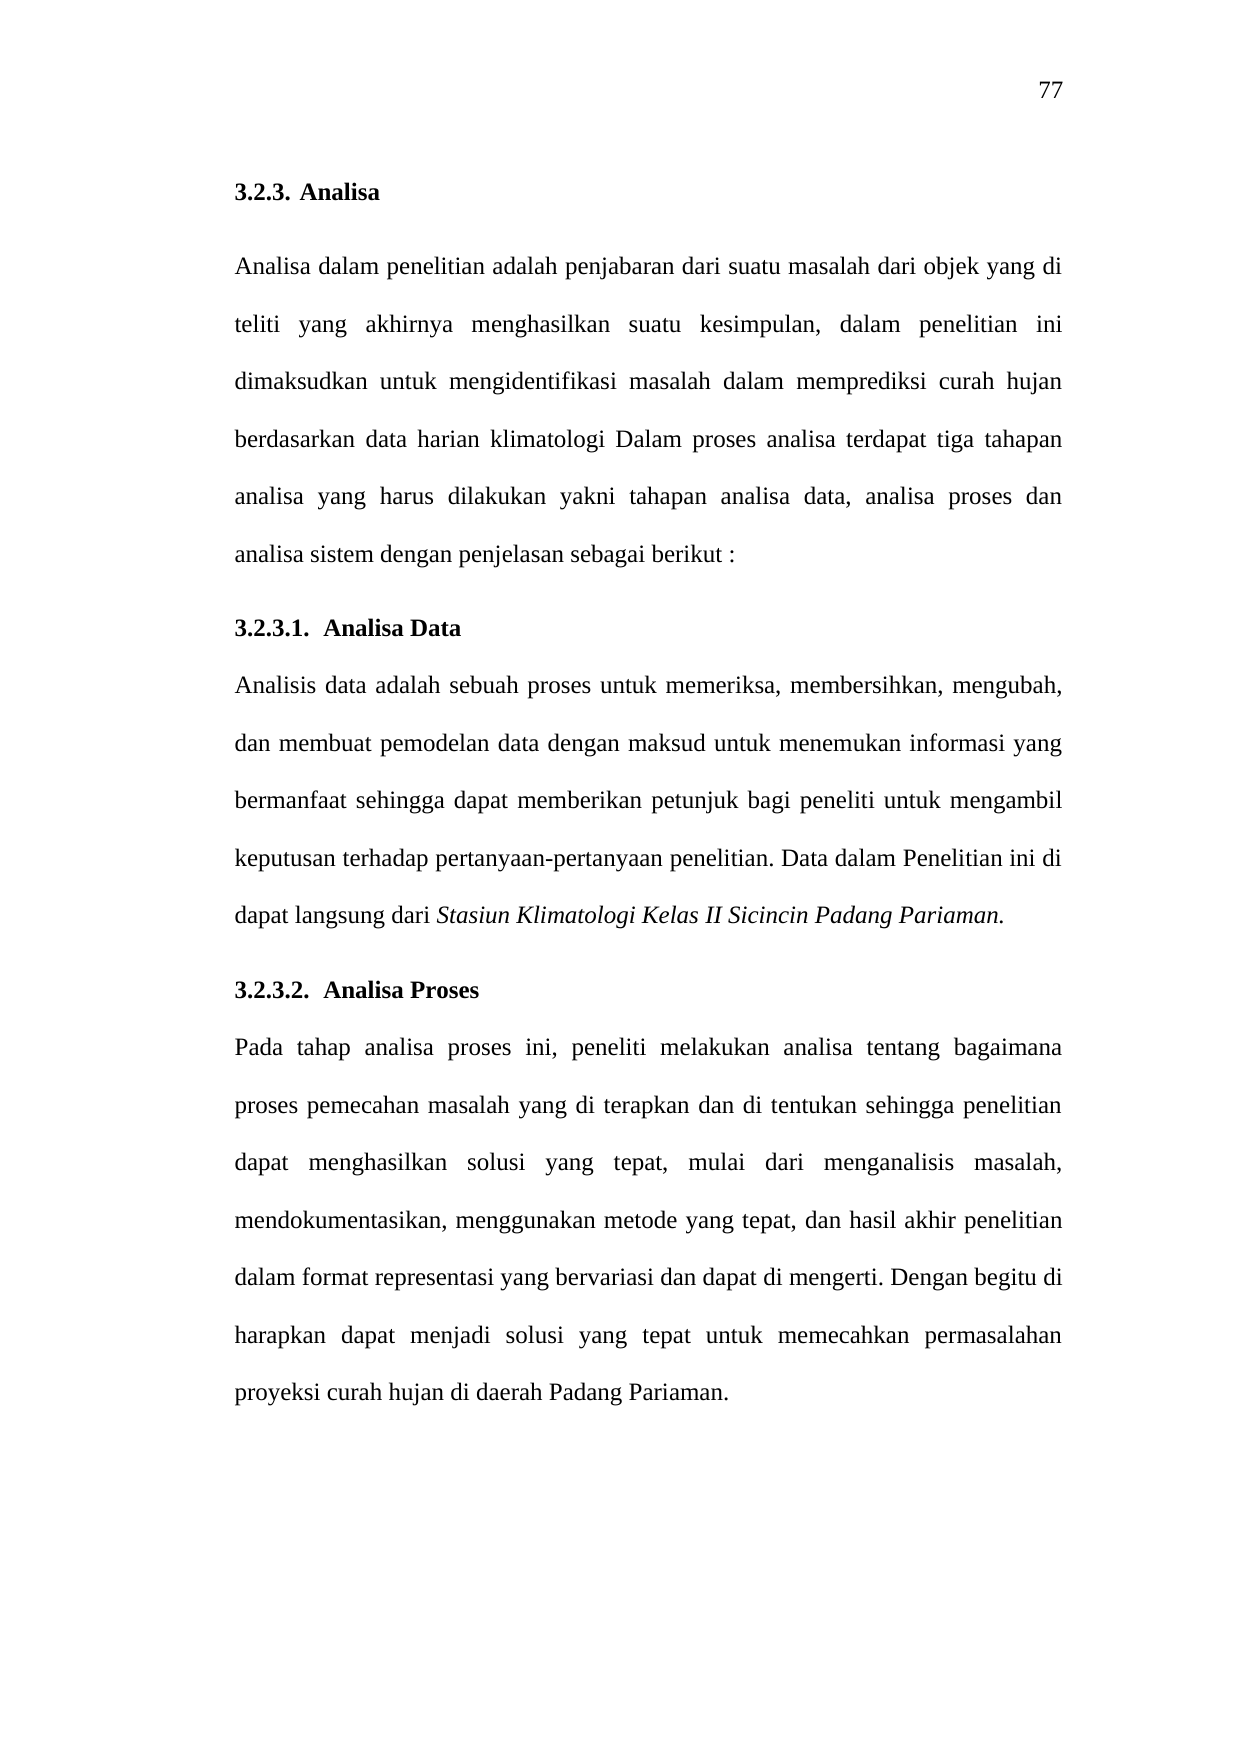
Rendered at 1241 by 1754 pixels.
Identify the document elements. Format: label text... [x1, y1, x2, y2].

subtitle Analisa [234, 177, 1063, 206]
subtitle Analisa Proses [234, 975, 1063, 1003]
text Analisa dalam penelitian adalah penjabaran dari suatu masalah dari objek yang di teliti yang akhirnya menghasilkan suatu kesimpulan, dalam penelitian ini dimaksudkan untuk mengidentifikasi masalah dalam memprediksi curah hujan berdasarkan data harian klimatologi Dalam proses analisa terdapat tiga tahapan analisa yang harus dilakukan yakni tahapan analisa data, analisa proses dan analisa sistem dengan penjelasan sebagai berikut : [234, 251, 1063, 568]
text Analisis data adalah sebuah proses untuk memeriksa, membersihkan, mengubah, dan membuat pemodelan data dengan maksud untuk menemukan informasi yang bermanfaat sehingga dapat memberikan petunjuk bagi peneliti untuk mengambil keputusan terhadap pertanyaan-pertanyaan penelitian. Data dalam Penelitian ini di dapat langsung dari Stasiun Klimatologi Kelas II Sicincin Padang Pariaman. [234, 671, 1063, 929]
text Pada tahap analisa proses ini, peneliti melakukan analisa tentang bagaimana proses pemecahan masalah yang di terapkan dan di tentukan sehingga penelitian dapat menghasilkan solusi yang tepat, mulai dari menganalisis masalah, mendokumentasikan, menggunakan metode yang tepat, dan hasil akhir penelitian dalam format representasi yang bervariasi dan dapat di mengerti. Dengan begitu di harapkan dapat menjadi solusi yang tepat untuk memecahkan permasalahan proyeksi curah hujan di daerah Padang Pariaman. [234, 1032, 1063, 1406]
subtitle Analisa Data [234, 613, 1063, 642]
